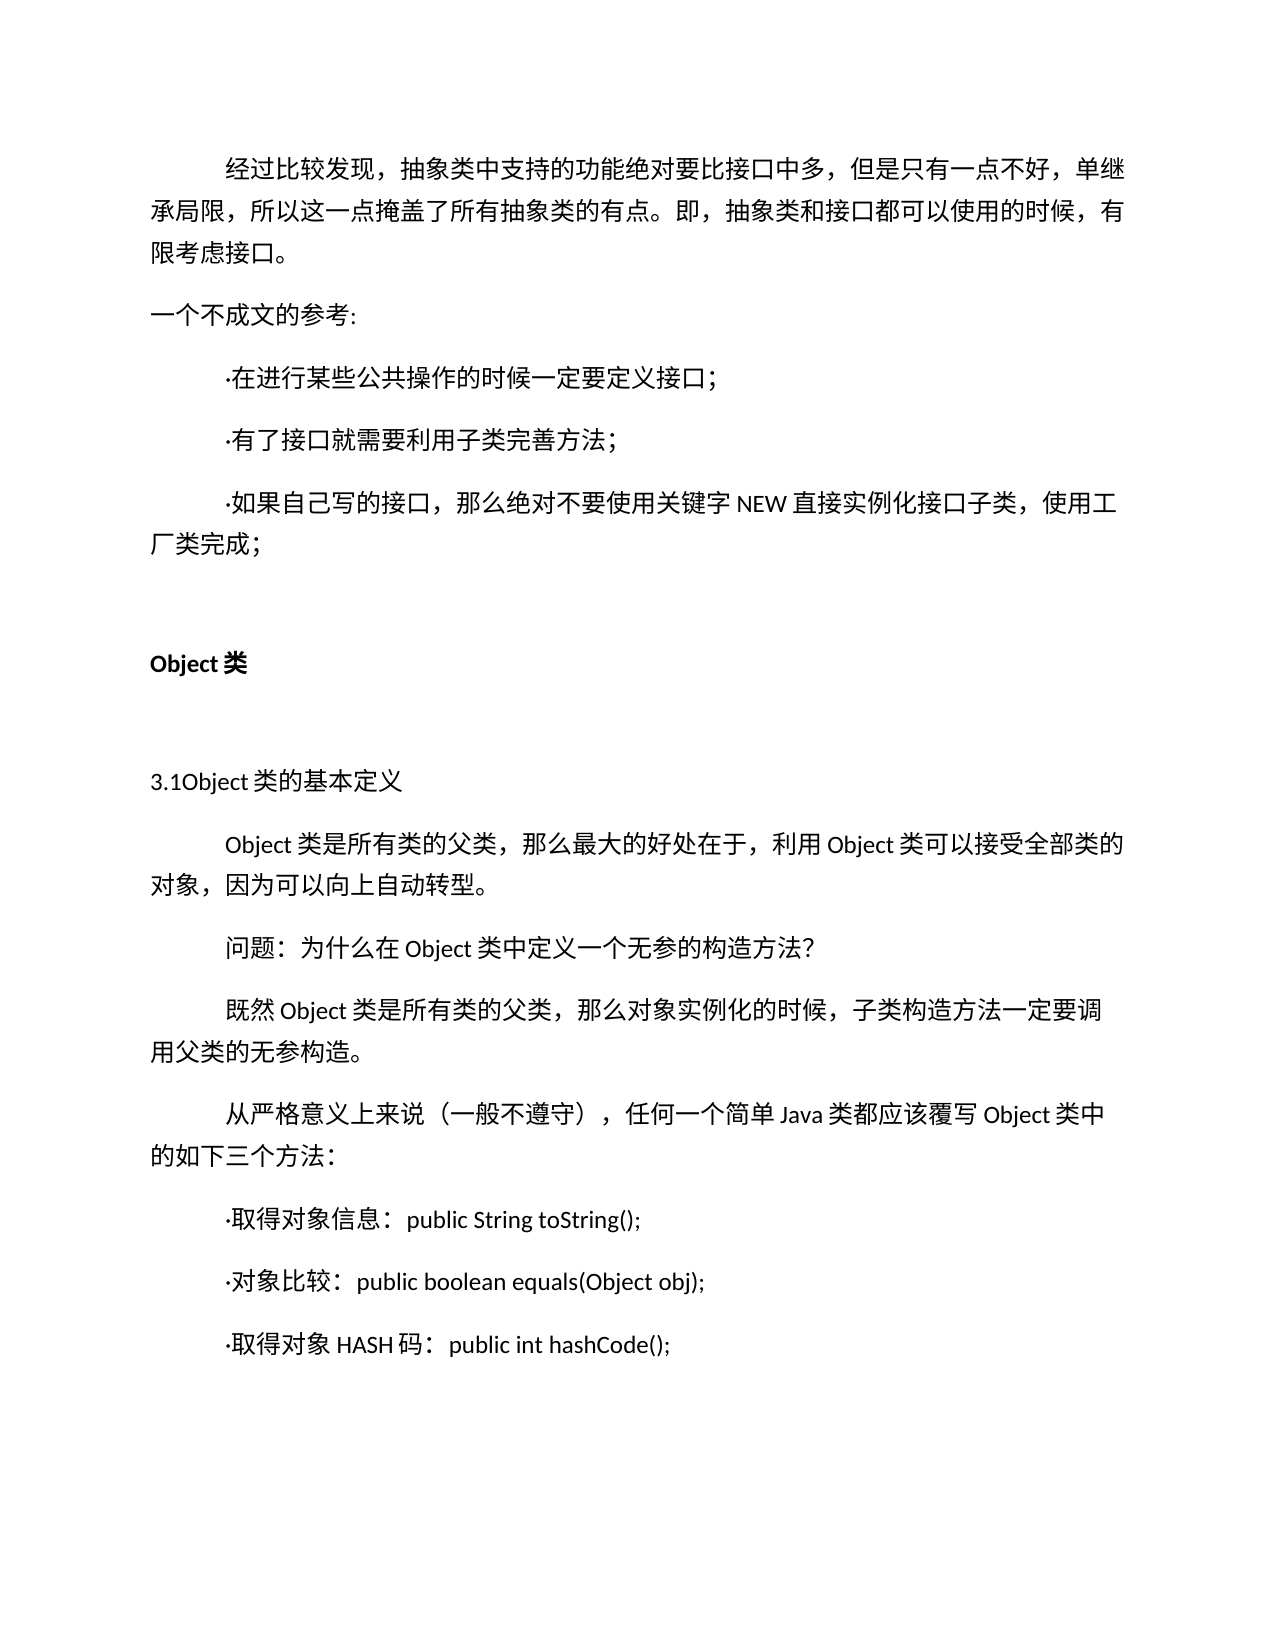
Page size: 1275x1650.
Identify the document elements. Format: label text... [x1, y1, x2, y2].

text Object类是所有类的父类，那么最大的好处在于，利用Object类可以接受全部类的对象，因为可以向上自动转型。 [150, 824, 1125, 902]
text ·取得对象信息：public String toString(); [150, 1199, 1125, 1235]
text ·在进行某些公共操作的时候一定要定义接口； [150, 358, 1125, 394]
text 从严格意义上来说（一般不遵守），任何一个简单Java类都应该覆写Object类中的如下三个方法： [150, 1095, 1125, 1173]
text ·对象比较：public boolean equals(Object obj); [150, 1262, 1125, 1298]
text ·取得对象HASH码：public int hashCode(); [150, 1324, 1125, 1360]
text ·有了接口就需要利用子类完善方法； [150, 421, 1125, 457]
text 3.1Object类的基本定义 [150, 762, 1125, 798]
text 既然Object类是所有类的父类，那么对象实例化的时候，子类构造方法一定要调用父类的无参构造。 [150, 991, 1125, 1069]
text 一个不成文的参考: [150, 296, 1125, 332]
text 问题：为什么在Object类中定义一个无参的构造方法？ [150, 928, 1125, 964]
text ·如果自己写的接口，那么绝对不要使用关键字NEW直接实例化接口子类，使用工厂类完成； [150, 483, 1125, 561]
text Object类 [150, 643, 1125, 679]
text 经过比较发现，抽象类中支持的功能绝对要比接口中多，但是只有一点不好，单继承局限，所以这一点掩盖了所有抽象类的有点。即，抽象类和接口都可以使用的时候，有限考虑接口。 [150, 150, 1125, 269]
